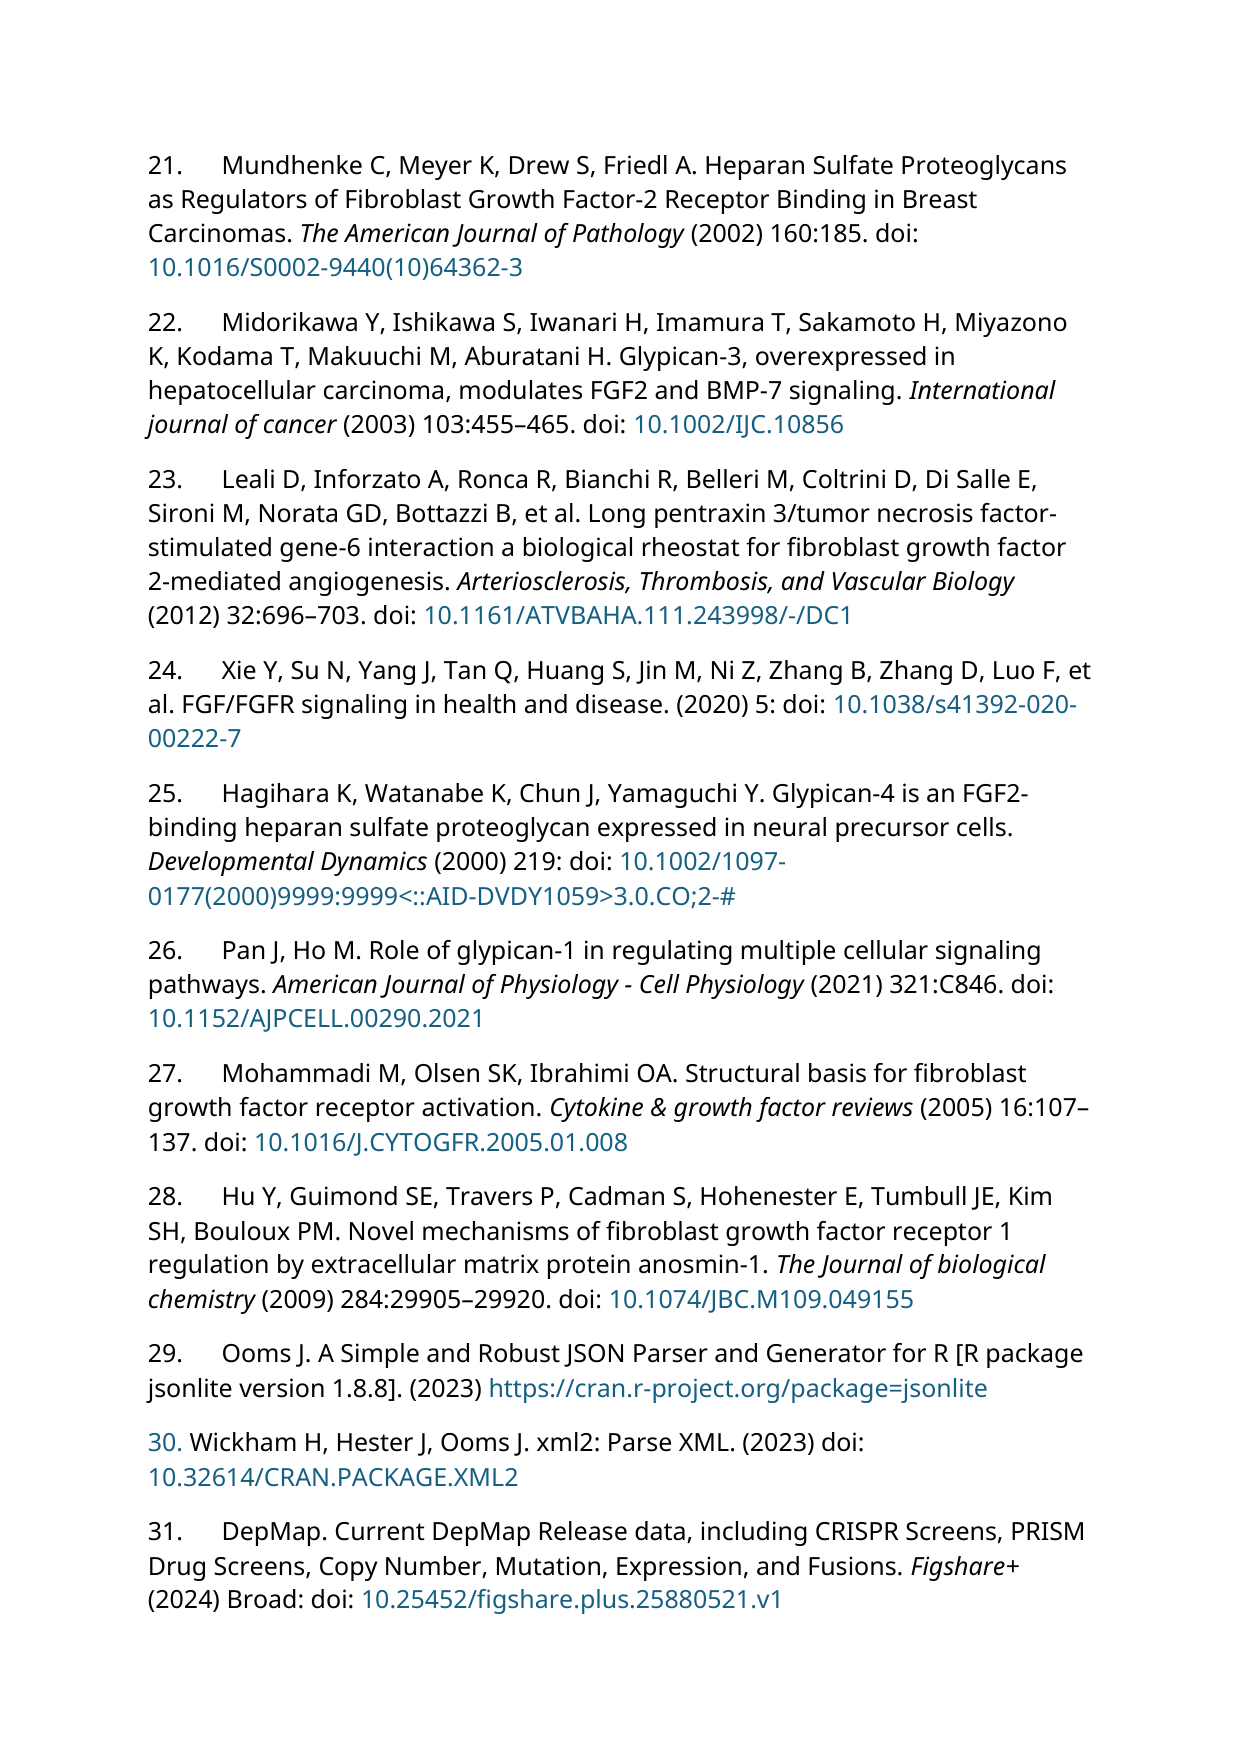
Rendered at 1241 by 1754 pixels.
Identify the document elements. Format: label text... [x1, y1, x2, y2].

text 26. Pan J, Ho M. Role of glypican-1 in regulating multiple cellular signaling pathways. American Journal of Physiology - Cell Physiology (2021) 321:C846. doi: 10.1152/AJPCELL.00290.2021 [148, 933, 1093, 1035]
text 30. Wickham H, Hester J, Ooms J. xml2: Parse XML. (2023) doi: 10.32614/CRAN.PACKAGE.XML2 [148, 1425, 1093, 1493]
text 27. Mohammadi M, Olsen SK, Ibrahimi OA. Structural basis for fibroblast growth factor receptor activation. Cytokine & growth factor reviews (2005) 16:107–137. doi: 10.1016/J.CYTOGFR.2005.01.008 [148, 1056, 1093, 1158]
text 22. Midorikawa Y, Ishikawa S, Iwanari H, Imamura T, Sakamoto H, Miyazono K, Kodama T, Makuuchi M, Aburatani H. Glypican-3, overexpressed in hepatocellular carcinoma, modulates FGF2 and BMP-7 signaling. International journal of cancer (2003) 103:455–465. doi: 10.1002/IJC.10856 [148, 305, 1093, 441]
text 29. Ooms J. A Simple and Robust JSON Parser and Generator for R [R package jsonlite version 1.8.8]. (2023) https://cran.r-project.org/package=jsonlite [148, 1336, 1093, 1404]
text 31. DepMap. Current DepMap Release data, including CRISPR Screens, PRISM Drug Screens, Copy Number, Mutation, Expression, and Fusions. Figshare+ (2024) Broad: doi: 10.25452/figshare.plus.25880521.v1 [148, 1514, 1093, 1616]
text 25. Hagihara K, Watanabe K, Chun J, Yamaguchi Y. Glypican-4 is an FGF2-binding heparan sulfate proteoglycan expressed in neural precursor cells. Developmental Dynamics (2000) 219: doi: 10.1002/1097-0177(2000)9999:9999<::AID-DVDY1059>3.0.CO;2-# [148, 776, 1093, 912]
text 23. Leali D, Inforzato A, Ronca R, Bianchi R, Belleri M, Coltrini D, Di Salle E, Sironi M, Norata GD, Bottazzi B, et al. Long pentraxin 3/tumor necrosis factor-stimulated gene-6 interaction a biological rheostat for fibroblast growth factor 2-mediated angiogenesis. Arteriosclerosis, Thrombosis, and Vascular Biology (2012) 32:696–703. doi: 10.1161/ATVBAHA.111.243998/-/DC1 [148, 462, 1093, 632]
text 21. Mundhenke C, Meyer K, Drew S, Friedl A. Heparan Sulfate Proteoglycans as Regulators of Fibroblast Growth Factor-2 Receptor Binding in Breast Carcinomas. The American Journal of Pathology (2002) 160:185. doi: 10.1016/S0002-9440(10)64362-3 [148, 148, 1093, 284]
text 28. Hu Y, Guimond SE, Travers P, Cadman S, Hohenester E, Tumbull JE, Kim SH, Bouloux PM. Novel mechanisms of fibroblast growth factor receptor 1 regulation by extracellular matrix protein anosmin-1. The Journal of biological chemistry (2009) 284:29905–29920. doi: 10.1074/JBC.M109.049155 [148, 1179, 1093, 1315]
text 24. Xie Y, Su N, Yang J, Tan Q, Huang S, Jin M, Ni Z, Zhang B, Zhang D, Luo F, et al. FGF/FGFR signaling in health and disease. (2020) 5: doi: 10.1038/s41392-020-00222-7 [148, 653, 1093, 755]
